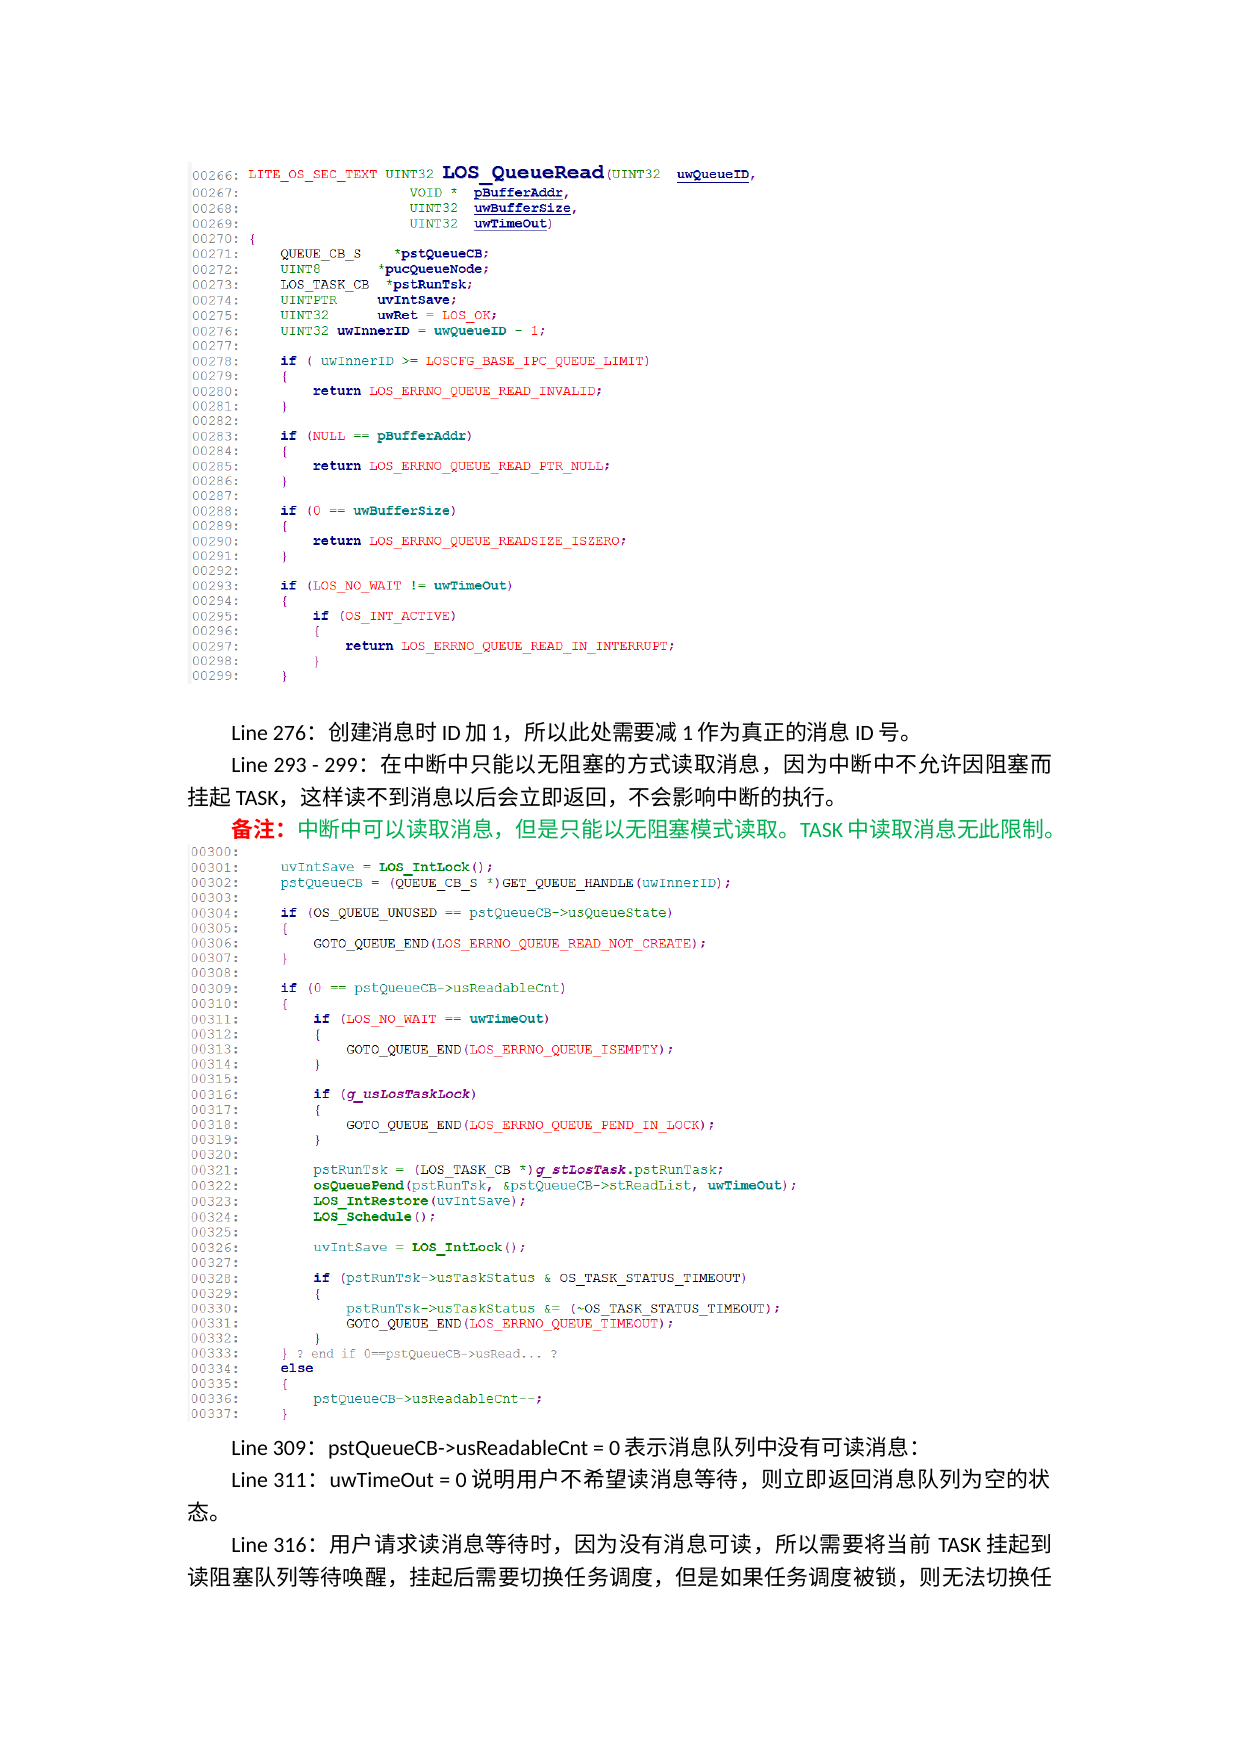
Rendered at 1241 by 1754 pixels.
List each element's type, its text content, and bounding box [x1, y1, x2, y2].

text Line 276：创建消息时ID加1，所以此处需要减1作为真正的消息ID号。 [187, 714, 1053, 747]
text 备注：中断中可以读取消息，但是只能以无阻塞模式读取。TASK中读取消息无此限制。 [187, 812, 1053, 844]
text Line 293 - 299：在中断中只能以无阻塞的方式读取消息，因为中断中不允许因阻塞而挂起TASK，这样读不到消息以后会立即返回，不会影响中断的执行。 [187, 747, 1053, 812]
text Line 309：pstQueueCB->usReadableCnt = 0表示消息队列中没有可读消息： [187, 1429, 1053, 1462]
picture [187, 844, 1052, 1422]
picture [187, 162, 1052, 684]
text Line 311：uwTimeOut = 0说明用户不希望读消息等待，则立即返回消息队列为空的状态。 [187, 1462, 1053, 1527]
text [187, 1527, 1053, 1592]
